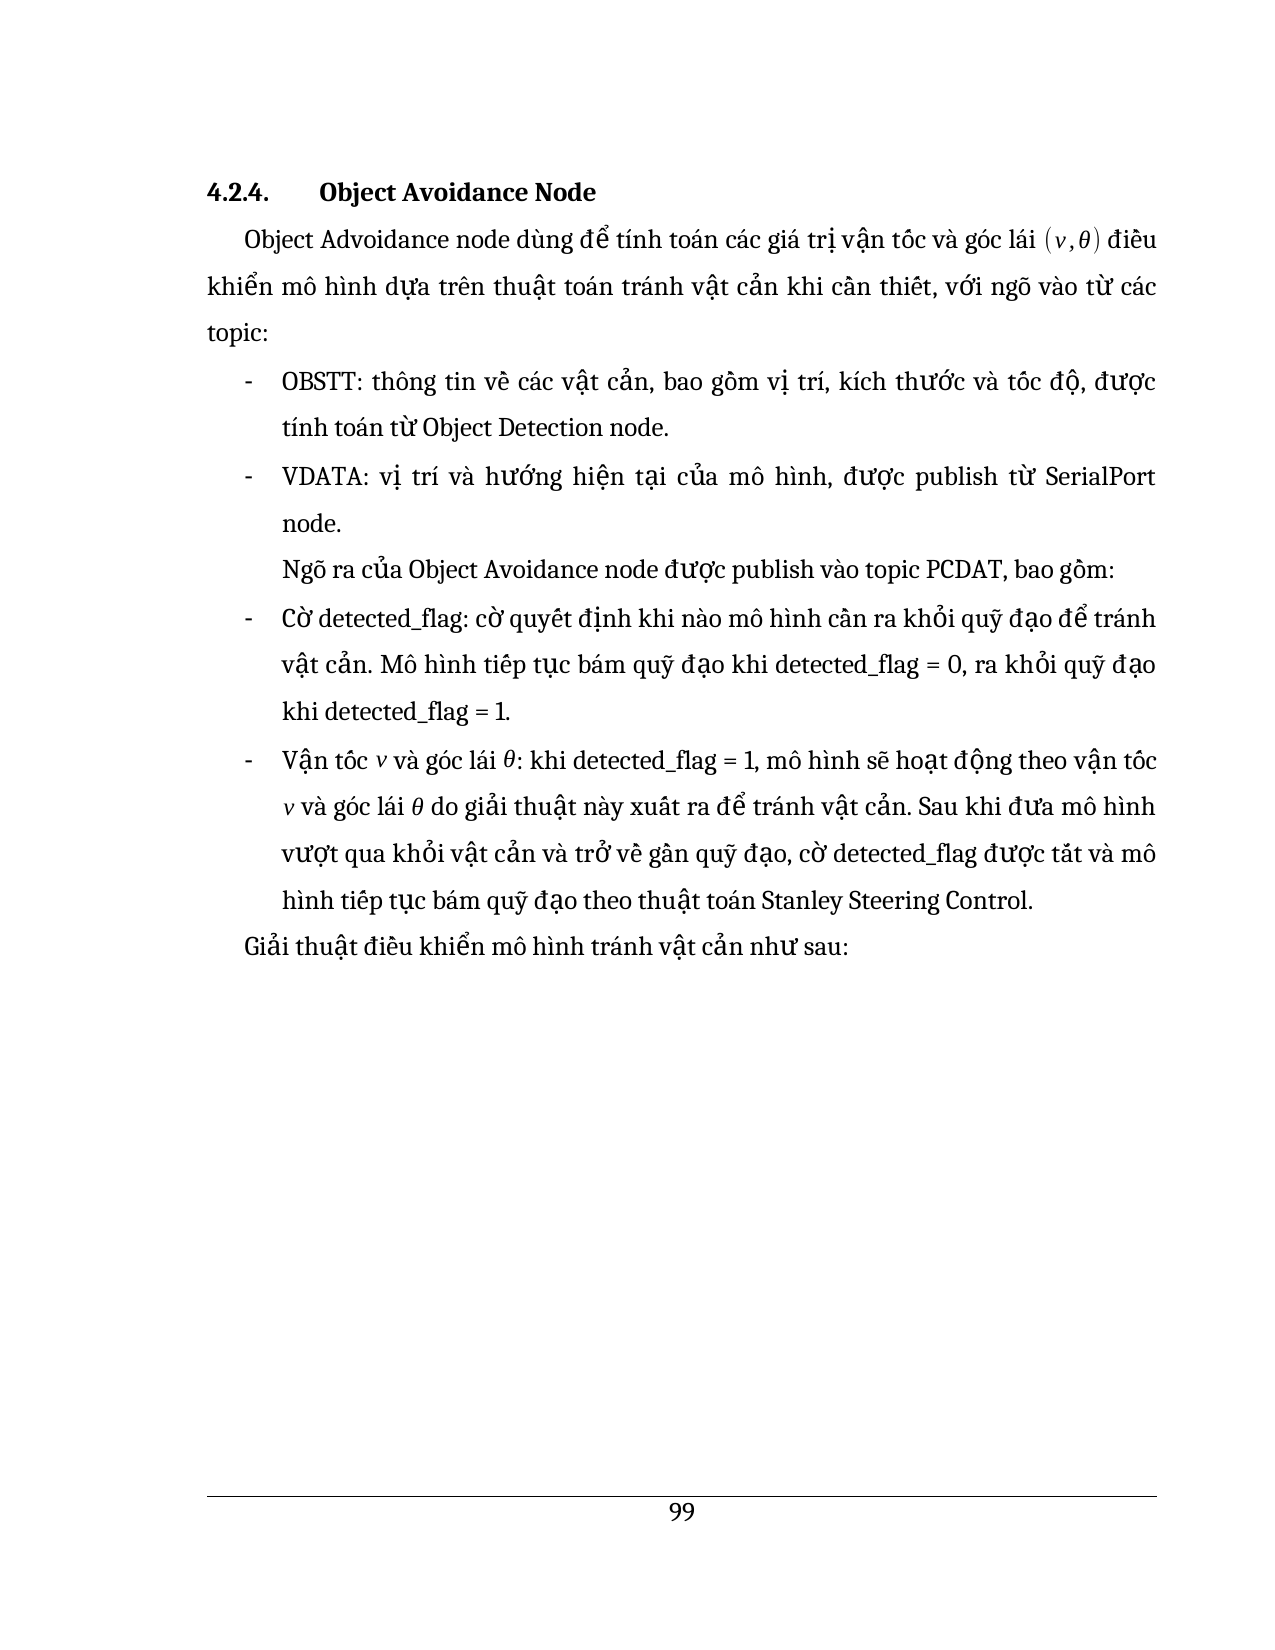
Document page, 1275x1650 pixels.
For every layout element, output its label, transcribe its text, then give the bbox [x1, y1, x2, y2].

list VDATA: vị trí và hướng hiện tại của mô hình, được publish từ SerialPort node. [244, 459, 1157, 539]
text Ngõ ra của Object Avoidance node được publish vào topic PCDAT, bao gồm: [207, 554, 1157, 585]
list Cờ detected_flag: cờ quyết định khi nào mô hình cần ra khỏi quỹ đạo để tránh vật cản. Mô hình tiếp tục bám quỹ đạo khi detected_flag = 0, ra khỏi quỹ đạo khi detected_flag = 1. [244, 601, 1157, 727]
list OBSTT: thông tin về các vật cản, bao gồm vị trí, kích thước và tốc độ, được tính toán từ Object Detection node. [244, 364, 1157, 443]
text Giải thuật điều khiển mô hình tránh vật cản như sau: [207, 931, 1157, 962]
text Object Advoidance node dùng để tính toán các giá trị vận tốc và góc lái điều khiển mô hình dựa trên thuật toán tránh vật cản khi cần thiết, với ngõ vào từ các topic: [207, 224, 1157, 348]
list Vận tốc và góc lái : khi detected_flag = 1, mô hình sẽ hoạt động theo vận tốc và góc lái do giải thuật này xuất ra để tránh vật cản. Sau khi đưa mô hình vượt qua khỏi vật cản và trở về gần quỹ đạo, cờ detected_flag được tắt và mô hình tiếp tục bám quỹ đạo theo thuật toán Stanley Steering Control. [244, 743, 1157, 916]
subtitle Object Avoidance Node [207, 177, 1157, 208]
